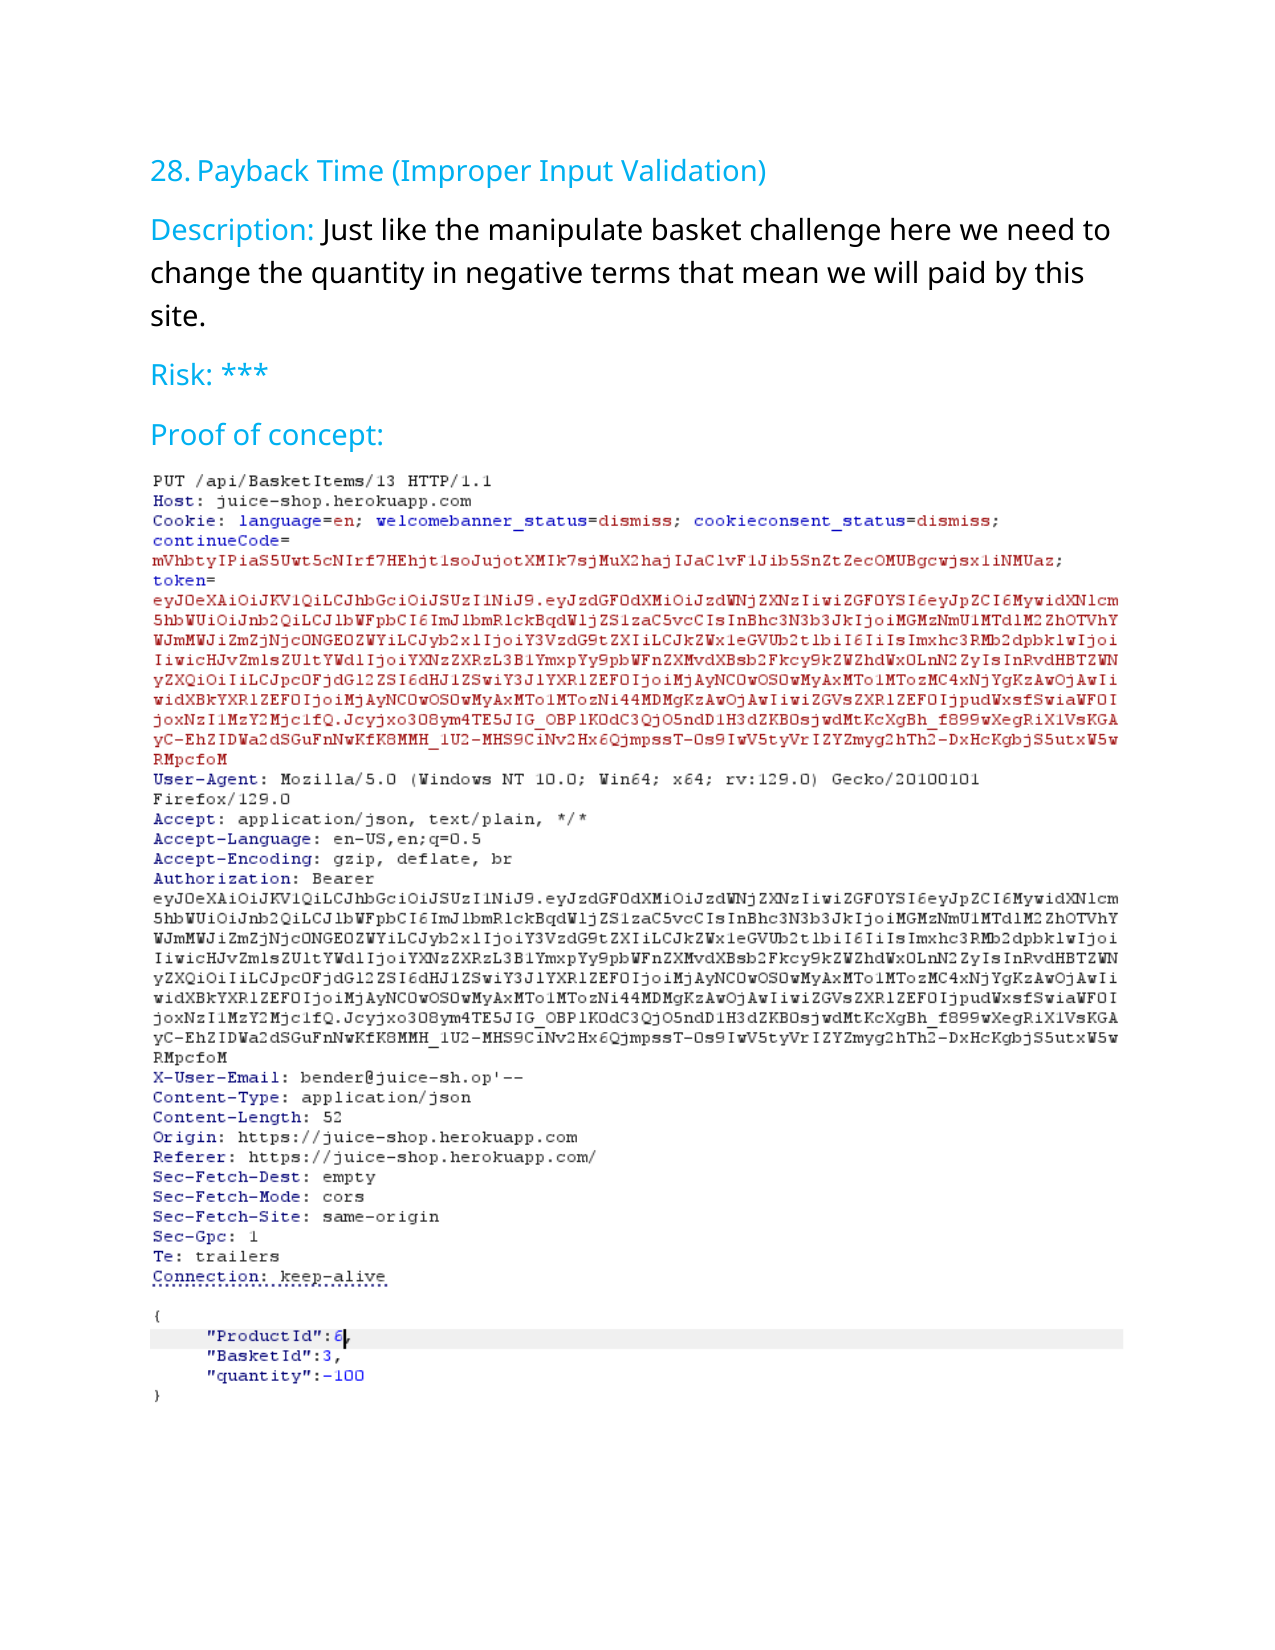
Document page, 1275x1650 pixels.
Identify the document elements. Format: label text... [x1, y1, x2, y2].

text Proof of concept: [150, 414, 1125, 454]
picture [150, 473, 1125, 1426]
text 28. Payback Time (Improper Input Validation) [150, 150, 1125, 190]
text Description: Just like the manipulate basket challenge here we need to change the quantity in negative terms that mean we will paid by this site. [150, 209, 1125, 335]
text Risk: *** [150, 354, 1125, 394]
